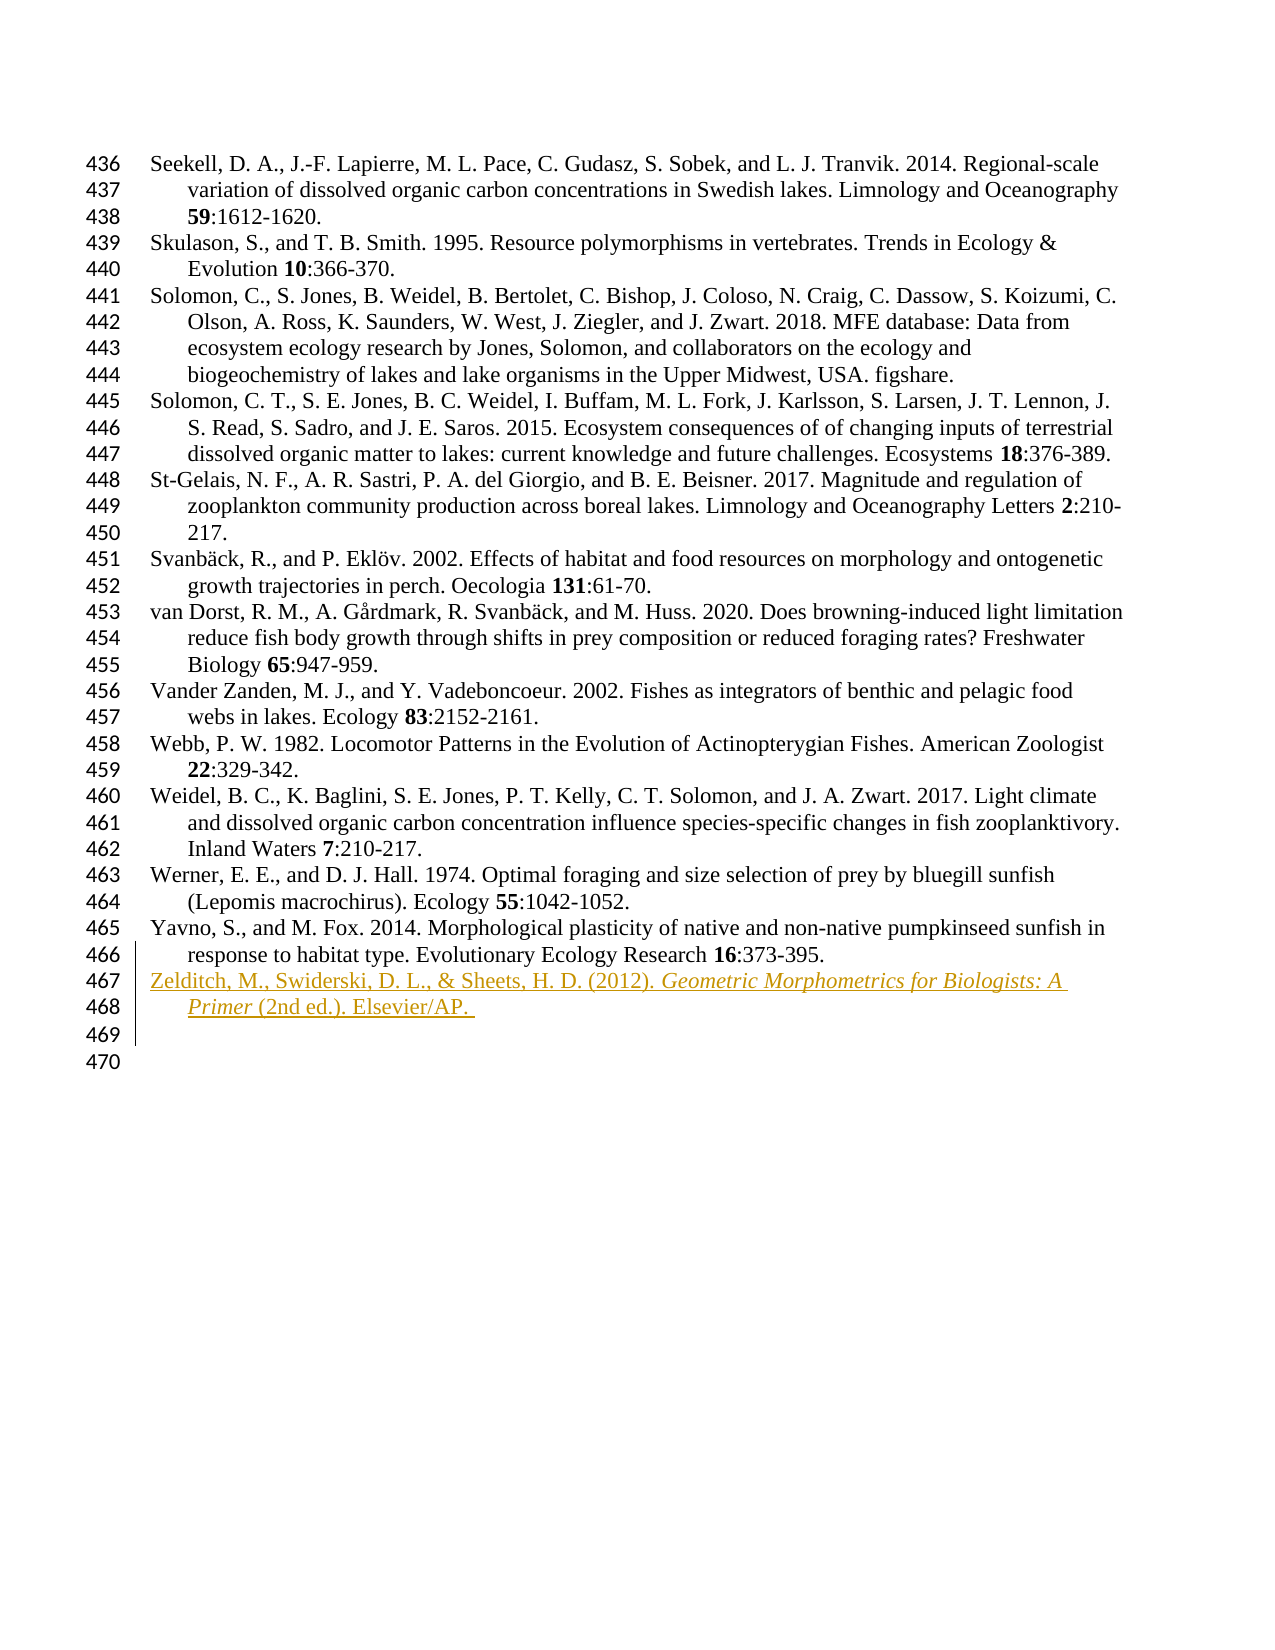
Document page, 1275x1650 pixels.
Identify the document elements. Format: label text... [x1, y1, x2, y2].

text Svanbäck, R., and P. Eklöv. 2002. Effects of habitat and food resources on morphology and ontogenetic growth trajectories in perch. Oecologia 131:61-70. [150, 545, 1125, 598]
text Seekell, D. A., J.-F. Lapierre, M. L. Pace, C. Gudasz, S. Sobek, and L. J. Tranvik. 2014. Regional-scale variation of dissolved organic carbon concentrations in Swedish lakes. Limnology and Oceanography 59:1612-1620. [150, 150, 1125, 229]
text Skulason, S., and T. B. Smith. 1995. Resource polymorphisms in vertebrates. Trends in Ecology & Evolution 10:366-370. [150, 229, 1125, 282]
text Vander Zanden, M. J., and Y. Vadeboncoeur. 2002. Fishes as integrators of benthic and pelagic food webs in lakes. Ecology 83:2152-2161. [150, 677, 1125, 730]
text van Dorst, R. M., A. Gårdmark, R. Svanbäck, and M. Huss. 2020. Does browning-induced light limitation reduce fish body growth through shifts in prey composition or reduced foraging rates? Freshwater Biology 65:947-959. [150, 598, 1125, 677]
text Solomon, C., S. Jones, B. Weidel, B. Bertolet, C. Bishop, J. Coloso, N. Craig, C. Dassow, S. Koizumi, C. Olson, A. Ross, K. Saunders, W. West, J. Ziegler, and J. Zwart. 2018. MFE database: Data from ecosystem ecology research by Jones, Solomon, and collaborators on the ecology and biogeochemistry of lakes and lake organisms in the Upper Midwest, USA. figshare. [150, 282, 1125, 387]
text St‐Gelais, N. F., A. R. Sastri, P. A. del Giorgio, and B. E. Beisner. 2017. Magnitude and regulation of zooplankton community production across boreal lakes. Limnology and Oceanography Letters 2:210-217. [150, 466, 1125, 545]
text Webb, P. W. 1982. Locomotor Patterns in the Evolution of Actinopterygian Fishes. American Zoologist 22:329-342. [150, 730, 1125, 782]
text Weidel, B. C., K. Baglini, S. E. Jones, P. T. Kelly, C. T. Solomon, and J. A. Zwart. 2017. Light climate and dissolved organic carbon concentration influence species-specific changes in fish zooplanktivory. Inland Waters 7:210-217. [150, 782, 1125, 862]
text Werner, E. E., and D. J. Hall. 1974. Optimal foraging and size selection of prey by bluegill sunfish (Lepomis macrochirus). Ecology 55:1042-1052. [150, 862, 1125, 914]
text Solomon, C. T., S. E. Jones, B. C. Weidel, I. Buffam, M. L. Fork, J. Karlsson, S. Larsen, J. T. Lennon, J. S. Read, S. Sadro, and J. E. Saros. 2015. Ecosystem consequences of of changing inputs of terrestrial dissolved organic matter to lakes: current knowledge and future challenges. Ecosystems 18:376-389. [150, 387, 1125, 466]
text Yavno, S., and M. Fox. 2014. Morphological plasticity of native and non-native pumpkinseed sunfish in response to habitat type. Evolutionary Ecology Research 16:373-395. [150, 914, 1125, 967]
